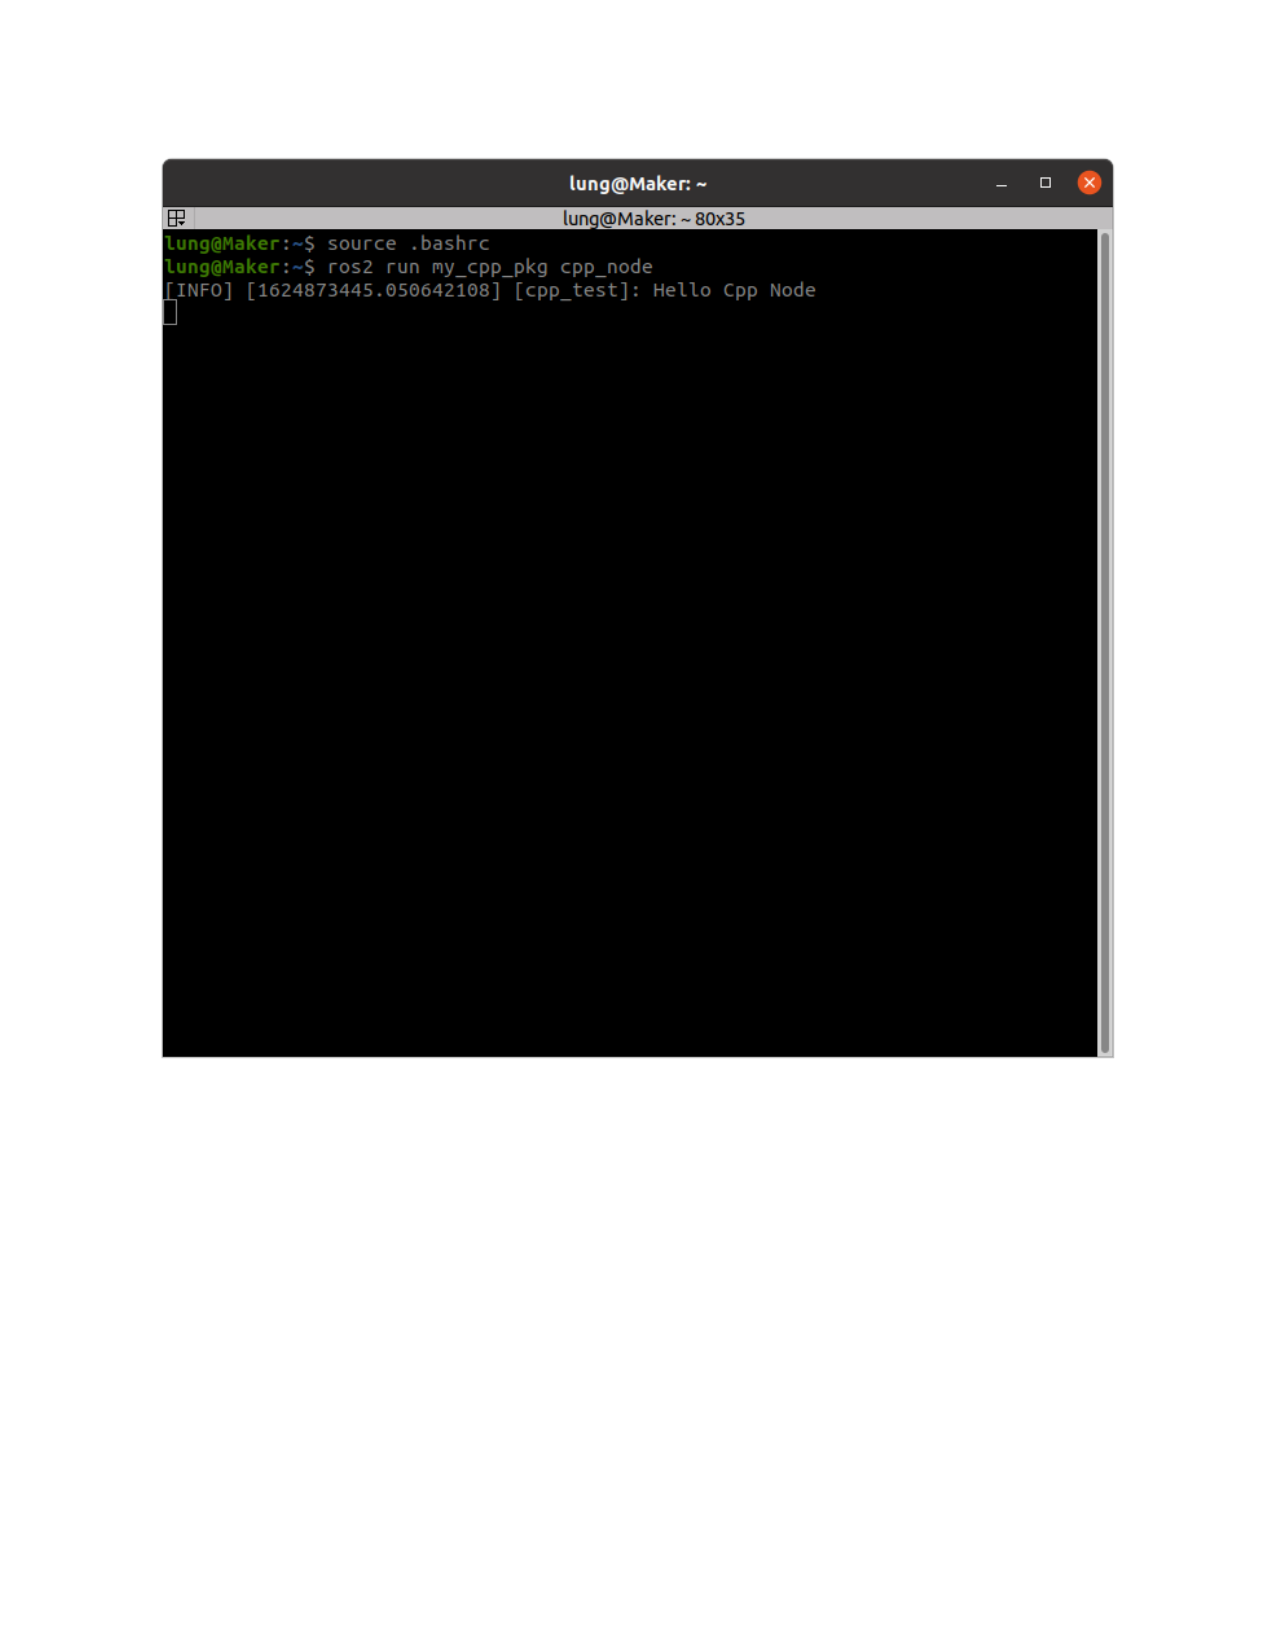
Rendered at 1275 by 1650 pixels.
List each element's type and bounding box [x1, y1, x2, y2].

picture [150, 150, 1125, 1070]
